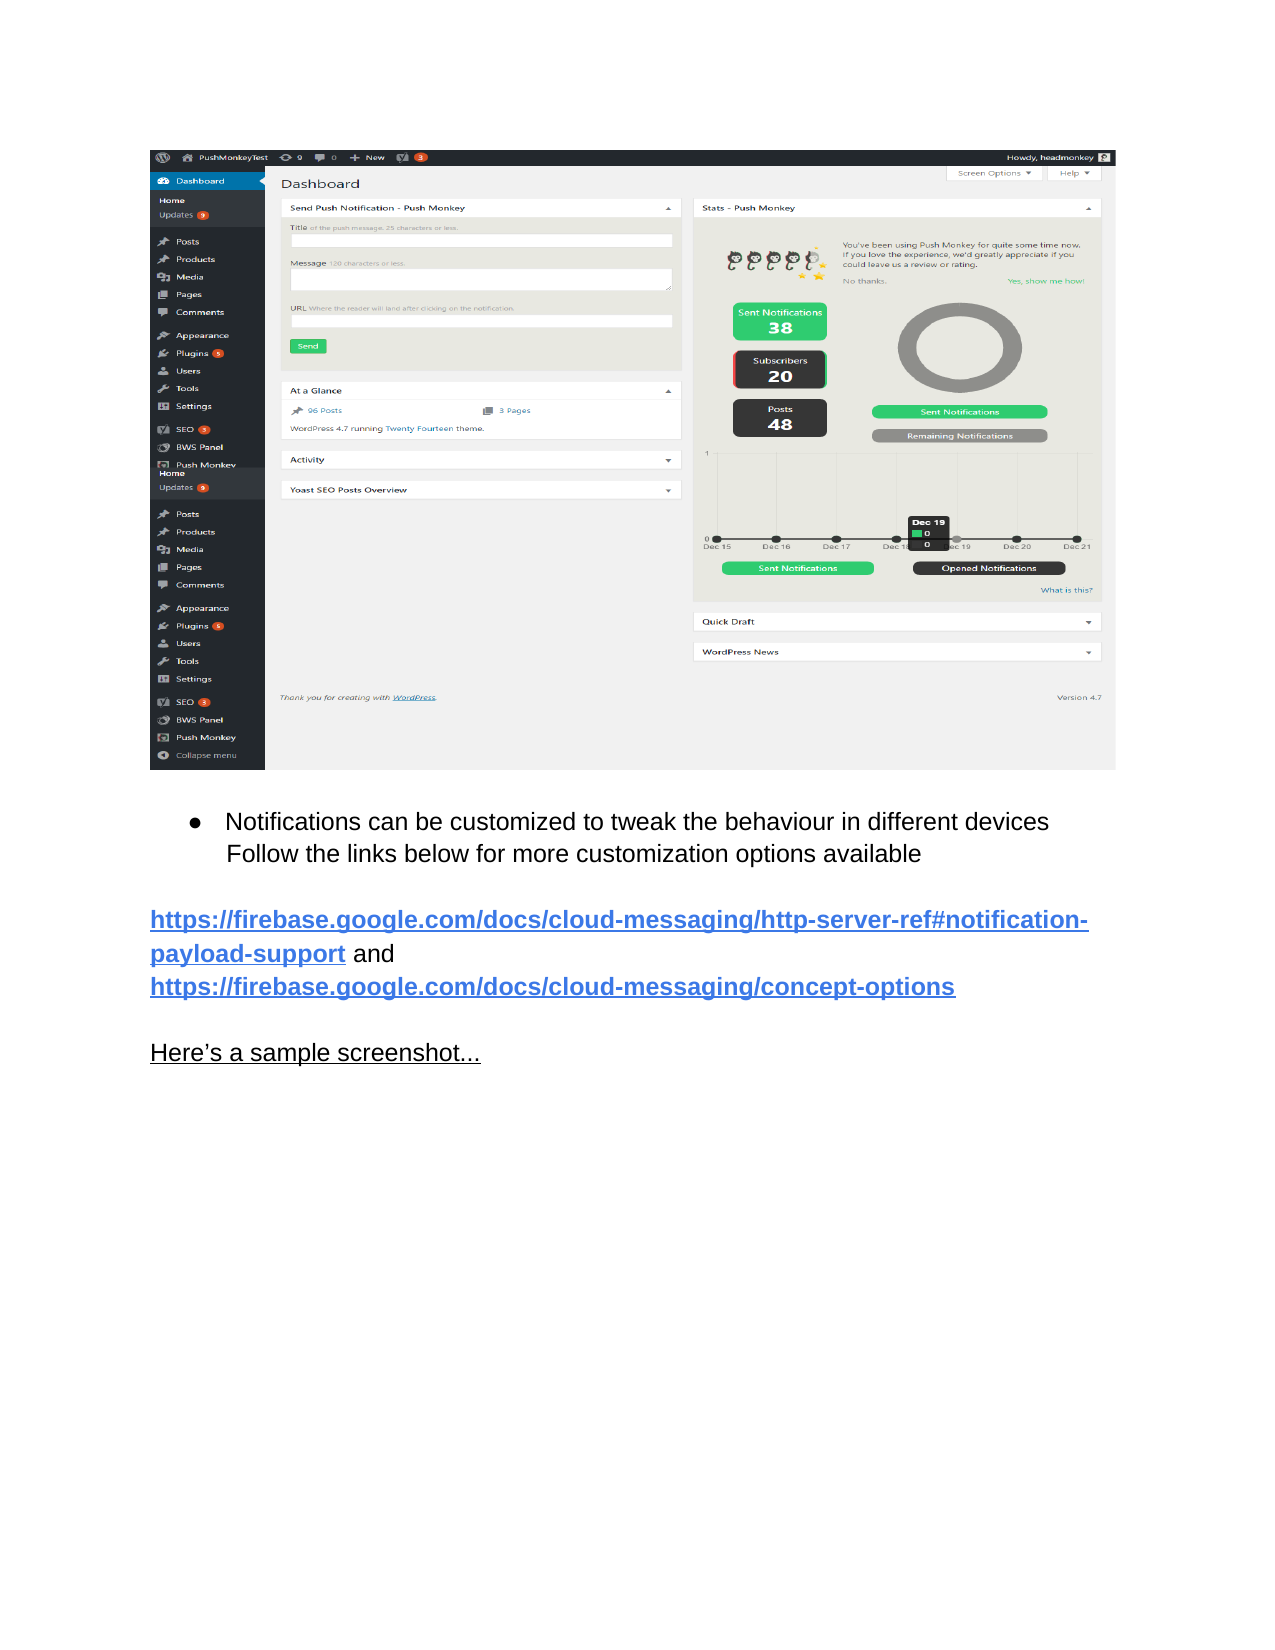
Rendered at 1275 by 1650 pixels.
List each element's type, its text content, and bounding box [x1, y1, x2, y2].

text https://firebase.google.com/docs/cloud-messaging/http-server-ref#notification-payload-support and [150, 906, 1125, 967]
list Notifications can be customized to tweak the behaviour in different devices [187, 806, 1125, 835]
text https://firebase.google.com/docs/cloud-messaging/concept-options [150, 972, 1125, 1000]
text Here’s a sample screenshot... [150, 1038, 1125, 1066]
text Follow the links below for more customization options available [150, 839, 1125, 868]
picture [158, 178, 169, 183]
picture [150, 150, 1116, 770]
